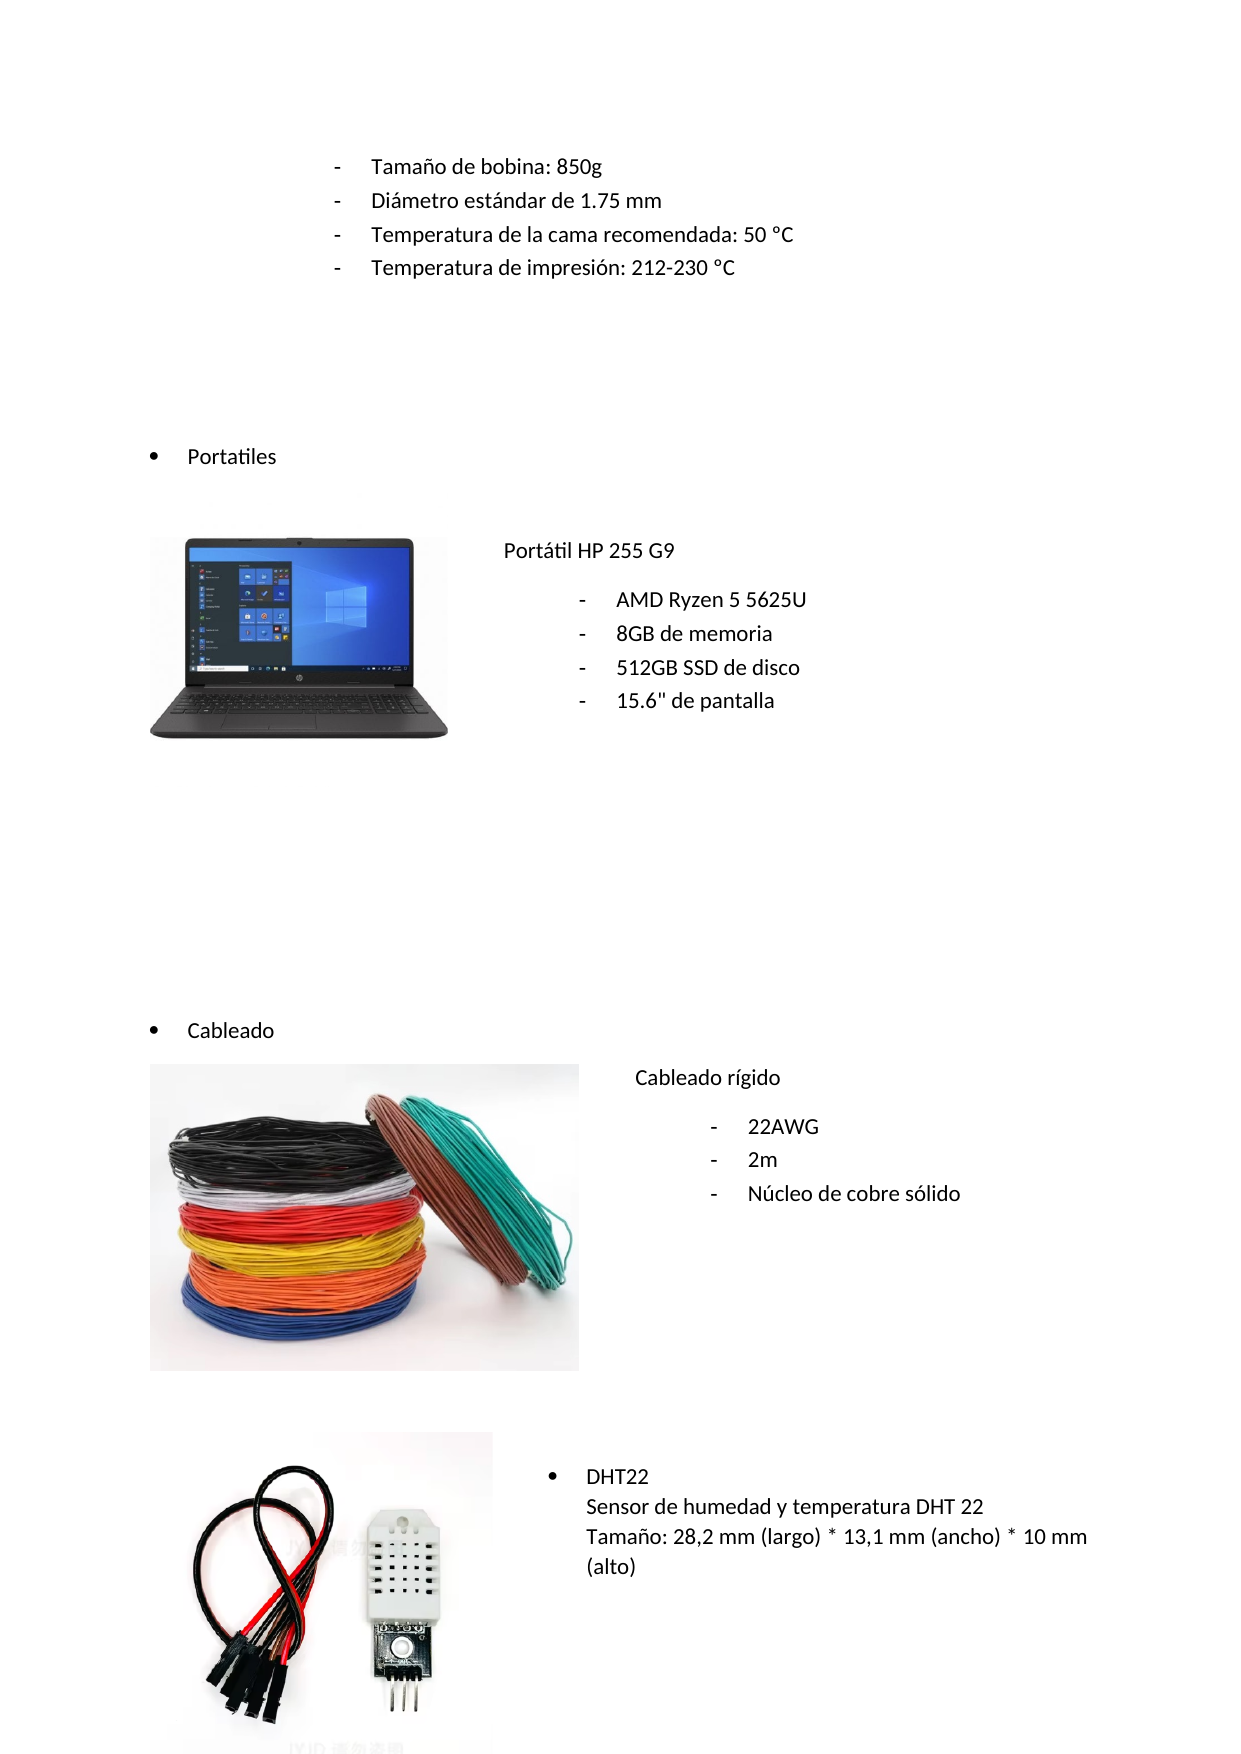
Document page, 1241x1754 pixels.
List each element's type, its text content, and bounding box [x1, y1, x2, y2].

list 15.6" de pantalla [448, 684, 1128, 715]
list DHT22 [493, 1462, 1128, 1490]
list 512GB SSD de disco [448, 650, 1128, 682]
picture [150, 489, 448, 787]
list Temperatura de impresión: 212-230 ºC [334, 251, 1128, 282]
list Sensor de humedad y temperatura DHT 22 [493, 1492, 1128, 1520]
list Diámetro estándar de 1.75 mm [334, 184, 1128, 215]
list 8GB de memoria [448, 617, 1128, 648]
list 22AWG [579, 1109, 1128, 1141]
list AMD Ryzen 5 5625U [448, 583, 1128, 614]
list Portatiles [150, 442, 1128, 470]
list Núcleo de cobre sólido [579, 1177, 1128, 1208]
list Temperatura de la cama recomendada: 50 ºC [334, 217, 1128, 249]
picture [150, 1432, 493, 1754]
picture [150, 1064, 579, 1371]
list Tamaño de bobina: 850g [334, 150, 1128, 181]
list Tamaño: 28,2 mm (largo) * 13,1 mm (ancho) * 10 mm (alto) [493, 1522, 1128, 1581]
text Portátil HP 255 G9 [448, 536, 1128, 564]
text Cableado rígido [150, 1063, 1128, 1091]
list 2m [579, 1143, 1128, 1174]
list Cableado [150, 1016, 1128, 1044]
